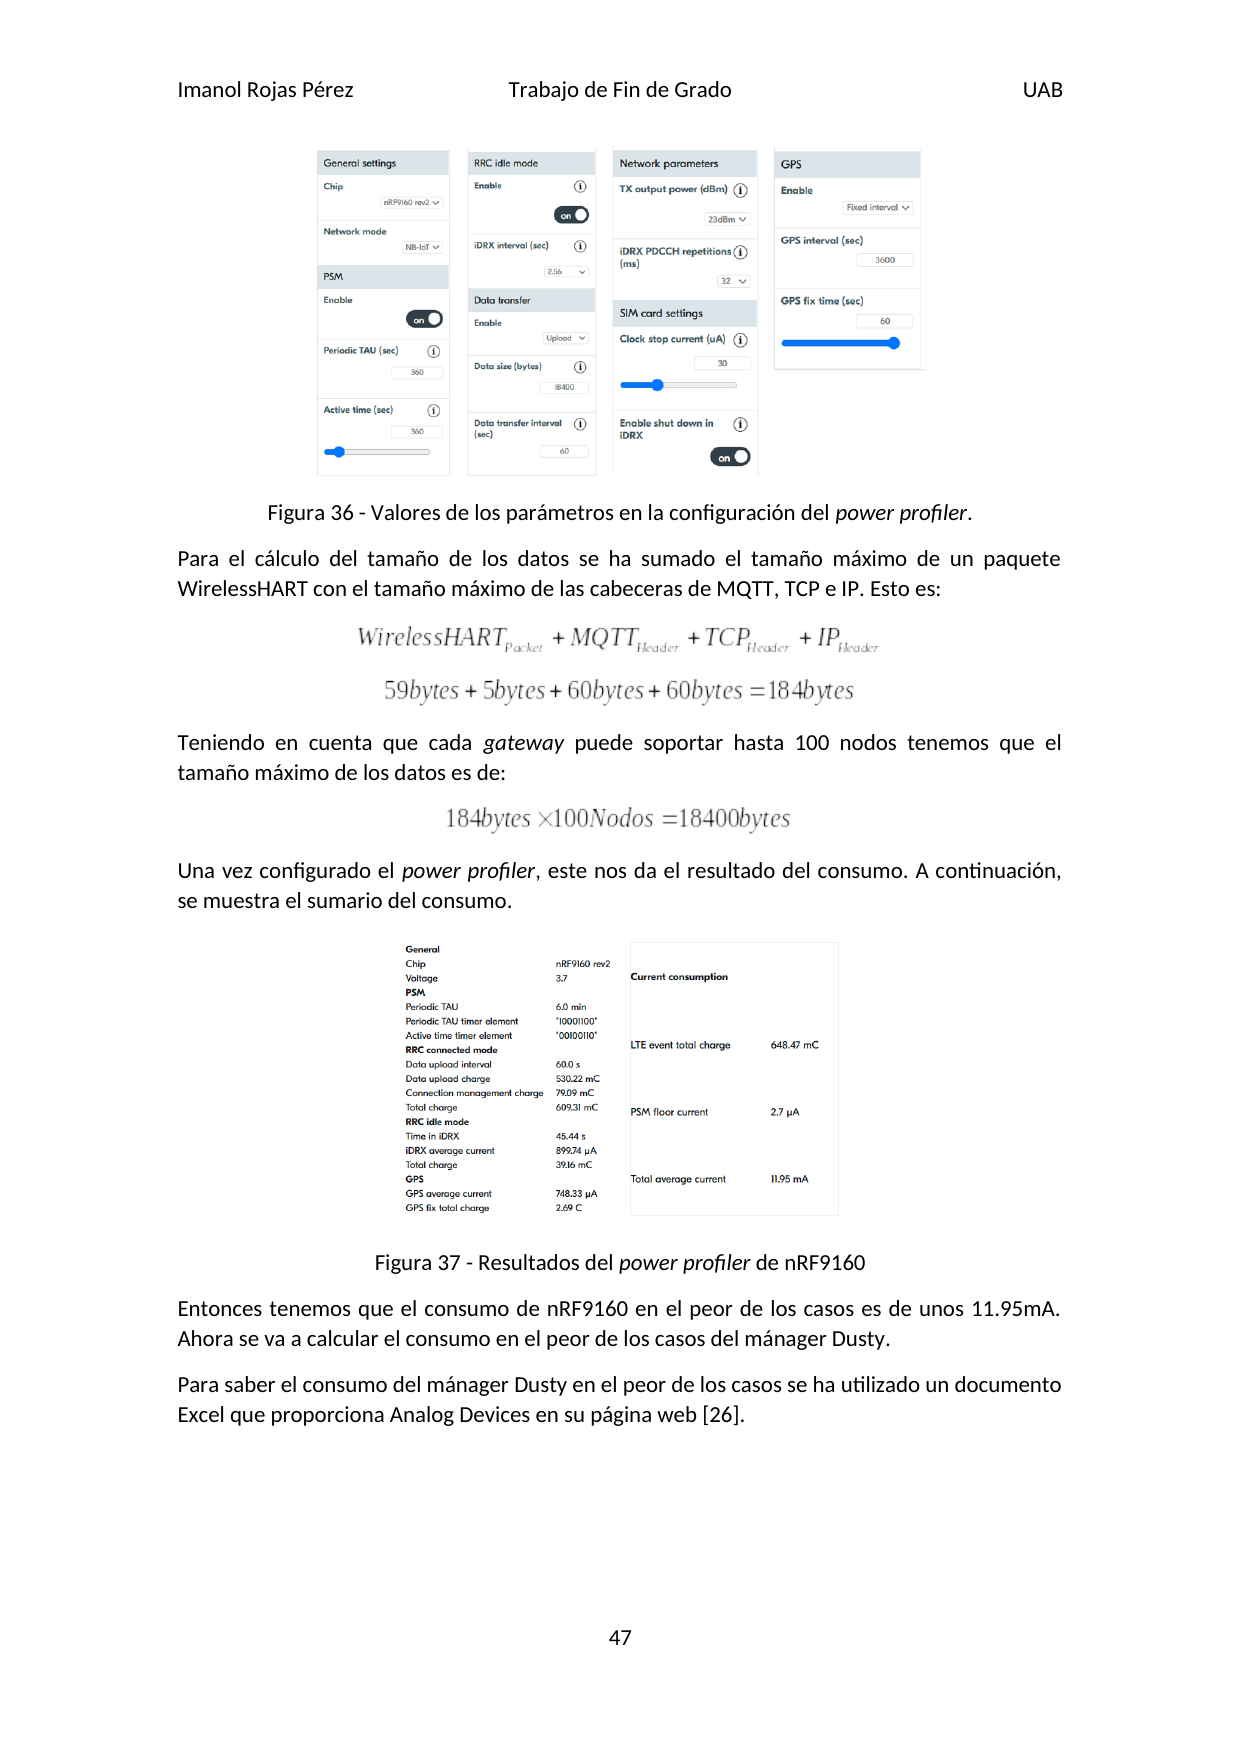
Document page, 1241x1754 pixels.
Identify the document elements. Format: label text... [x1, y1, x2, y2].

text Para saber el consumo del mánager Dusty en el peor de los casos se ha utilizado un documento Excel que proporciona Analog Devices en su página web [26]. [177, 1371, 1063, 1428]
text Una vez configurado el power profiler, este nos da el resultado del consumo. A continuación, se muestra el sumario del consumo. [177, 857, 1063, 914]
picture [391, 932, 849, 1230]
picture [305, 147, 935, 480]
text Figura 36 - Valores de los parámetros en la configuración del power profiler. [177, 498, 1063, 526]
text Para el cálculo del tamaño de los datos se ha sumado el tamaño máximo de un paquete WirelessHART con el tamaño máximo de las cabeceras de MQTT, TCP e IP. Esto es: [177, 544, 1063, 602]
text Figura 37 - Resultados del power profiler de nRF9160 [177, 1248, 1063, 1276]
text Entonces tenemos que el consumo de nRF9160 en el peor de los casos es de unos 11.95mA. Ahora se va a calcular el consumo en el peor de los casos del mánager Dusty. [177, 1294, 1063, 1352]
text Teniendo en cuenta que cada gateway puede soportar hasta 100 nodos tenemos que el tamaño máximo de los datos es de: [177, 728, 1063, 786]
